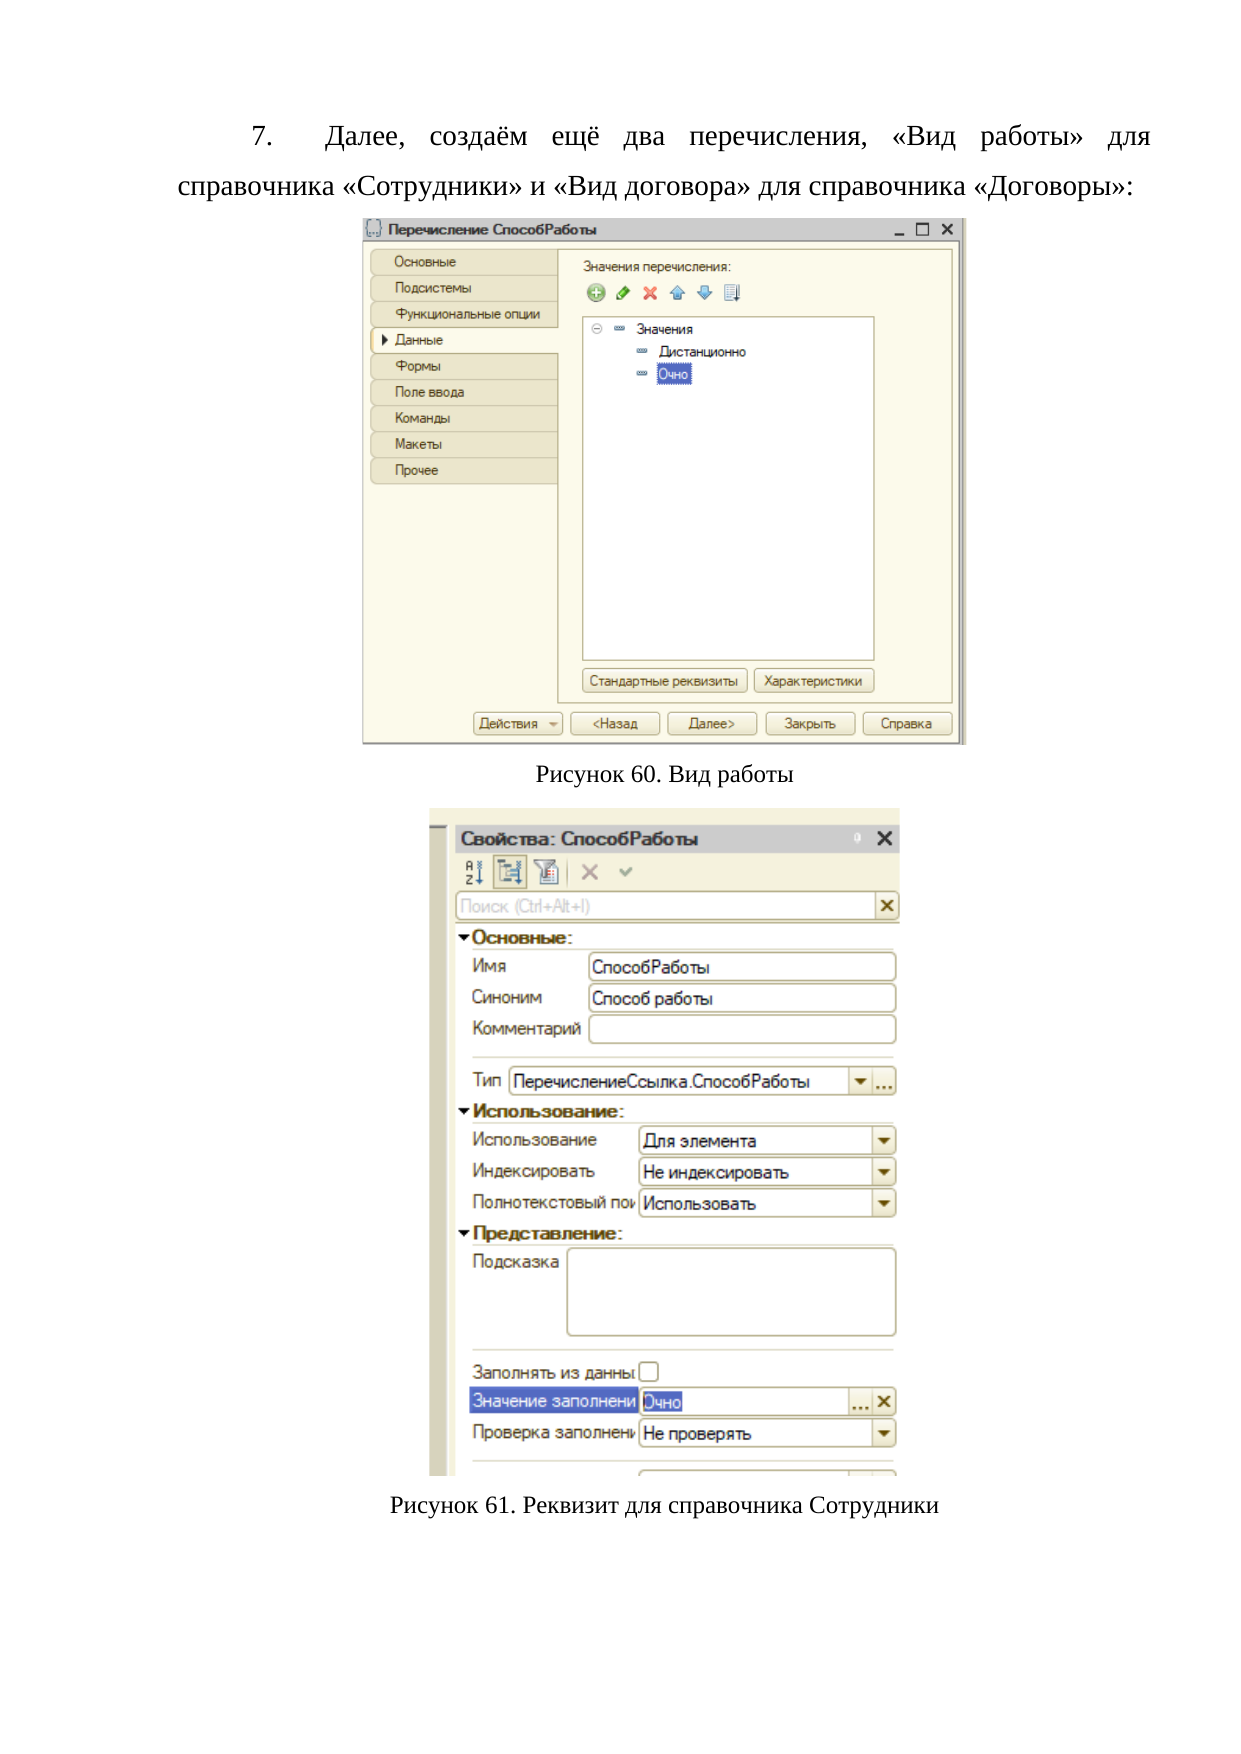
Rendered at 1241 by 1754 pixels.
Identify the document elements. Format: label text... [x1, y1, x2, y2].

text Рисунок 61. Реквизит для справочника Сотрудники [177, 1490, 1152, 1519]
list Далее, создаём ещё два перечисления, «Вид работы» для справочника «Сотрудники» и «Вид договора» для справочника «Договоры»: [177, 118, 1152, 202]
text Рисунок 60. Вид работы [177, 759, 1152, 788]
picture [429, 808, 900, 1476]
picture [362, 218, 967, 745]
